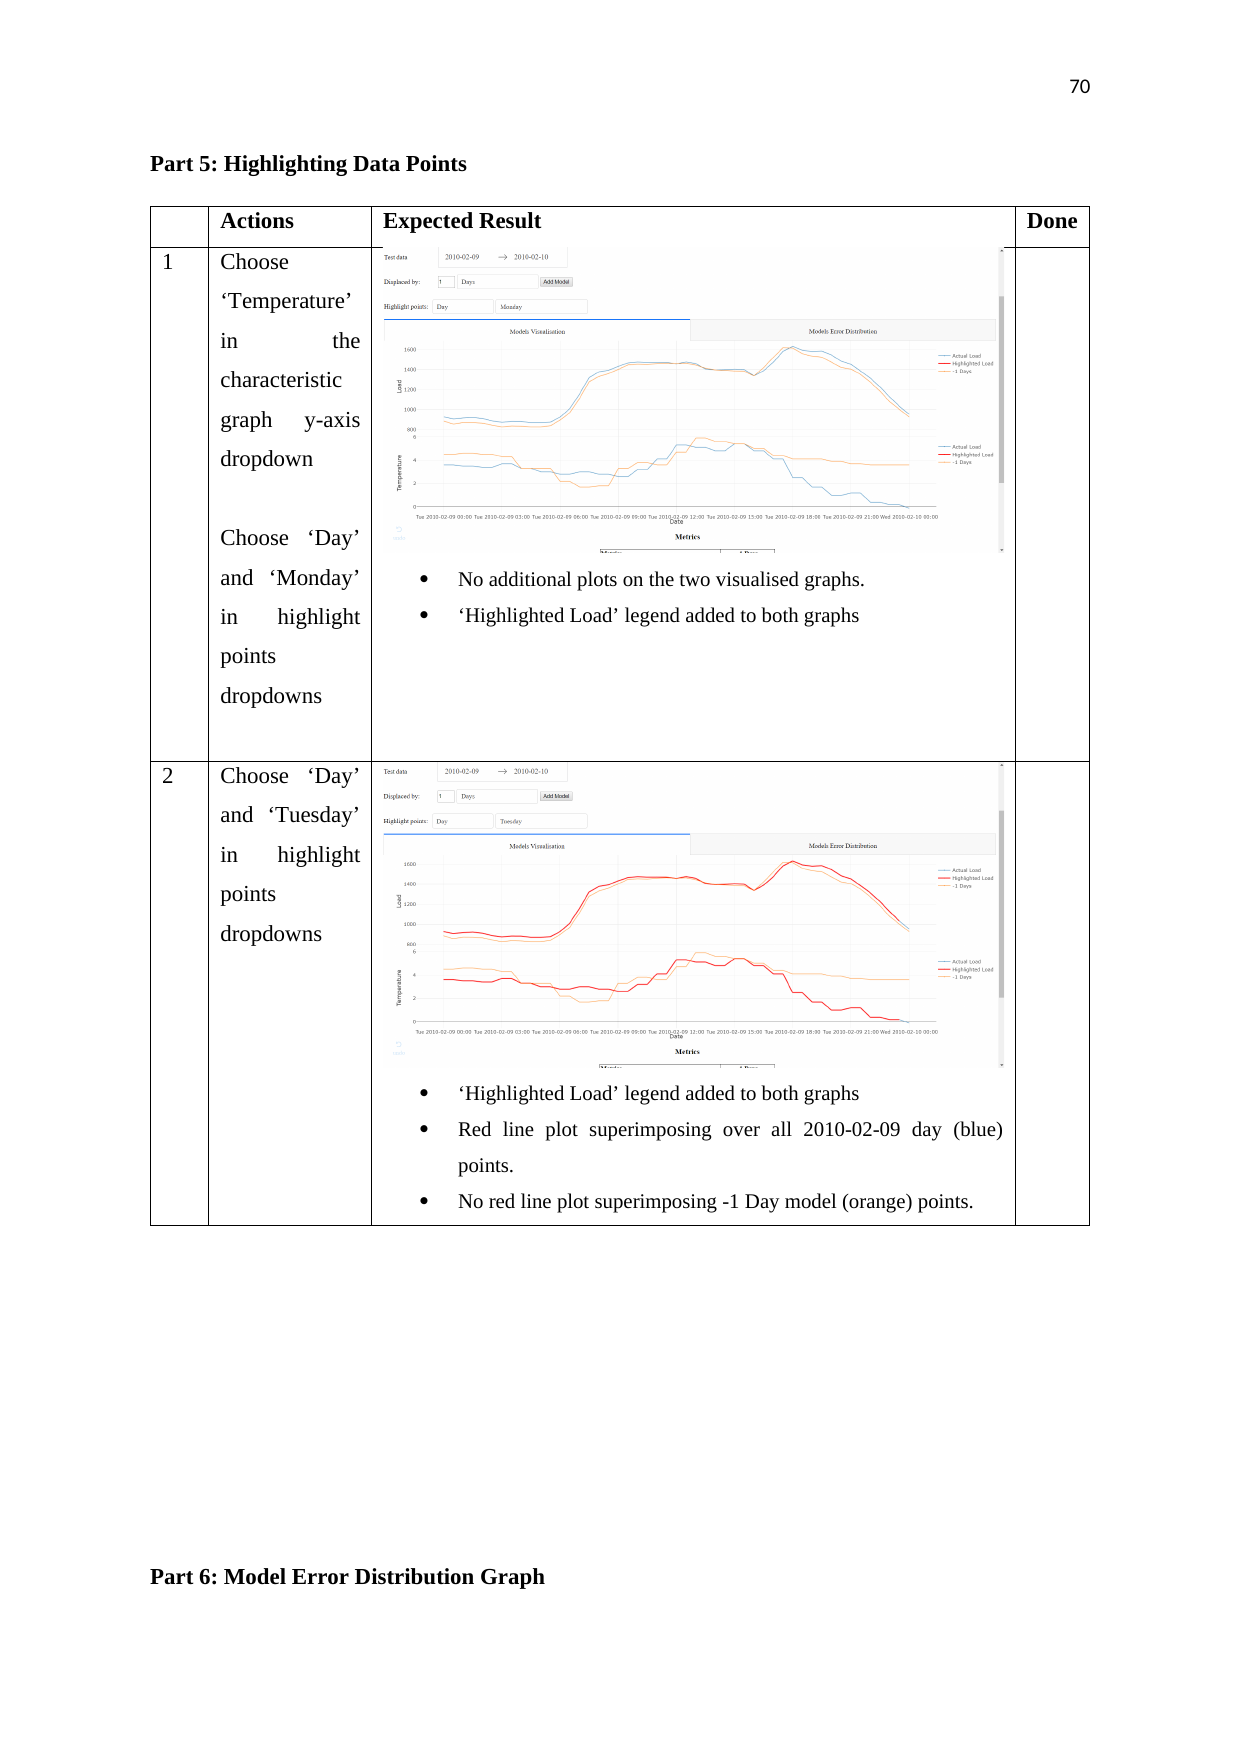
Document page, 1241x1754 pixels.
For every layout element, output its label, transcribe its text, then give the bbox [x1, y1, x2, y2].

table_cell No additional plots on the two visualised graphs. ‘Highlighted Load’ legend added to both graphs [372, 248, 1015, 761]
table_cell 1 [151, 248, 208, 761]
text Part 6: Model Error Distribution Graph [150, 1563, 1090, 1590]
table_header Done [1016, 207, 1089, 247]
table_cell ‘Highlighted Load’ legend added to both graphs Red line plot superimposing over all 2010-02-09 day (blue) points. No red line plot superimposing -1 Day model (orange) points. [372, 762, 1015, 1225]
table_cell Choose ‘Temperature’ in the characteristic graph y-axis dropdown Choose ‘Day’ and ‘Monday’ in highlight points dropdowns [209, 248, 371, 761]
text Part 5: Highlighting Data Points [150, 150, 1090, 176]
table_header Actions [209, 207, 371, 247]
table_header [151, 207, 208, 247]
table_cell [1016, 248, 1089, 761]
table_cell [1016, 762, 1089, 1225]
picture [382, 247, 1005, 553]
table_cell 2 [151, 762, 208, 1225]
picture [382, 762, 1005, 1068]
table_cell Choose ‘Day’ and ‘Tuesday’ in highlight points dropdowns [209, 762, 371, 1225]
table_header Expected Result [372, 207, 1015, 247]
